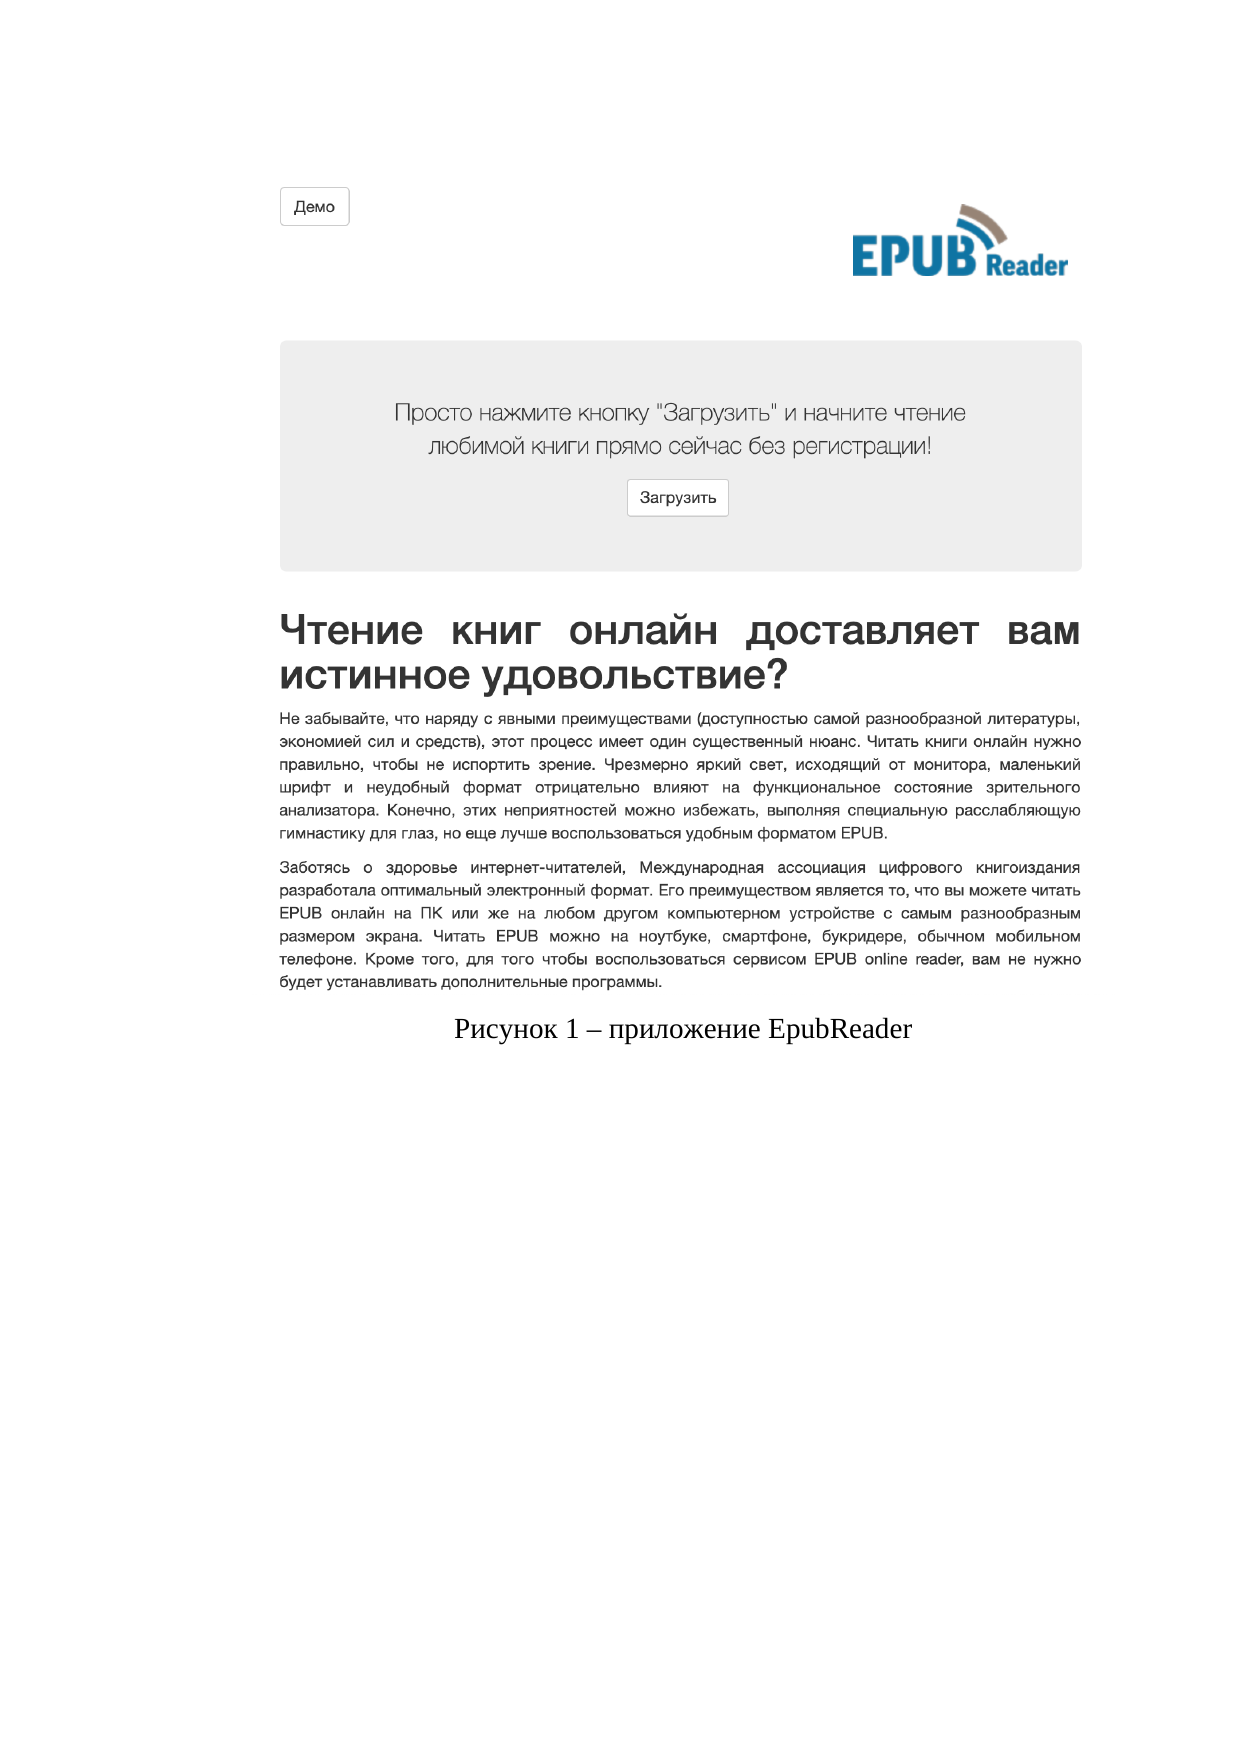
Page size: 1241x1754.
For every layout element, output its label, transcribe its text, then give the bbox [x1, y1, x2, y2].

picture [251, 118, 1116, 995]
